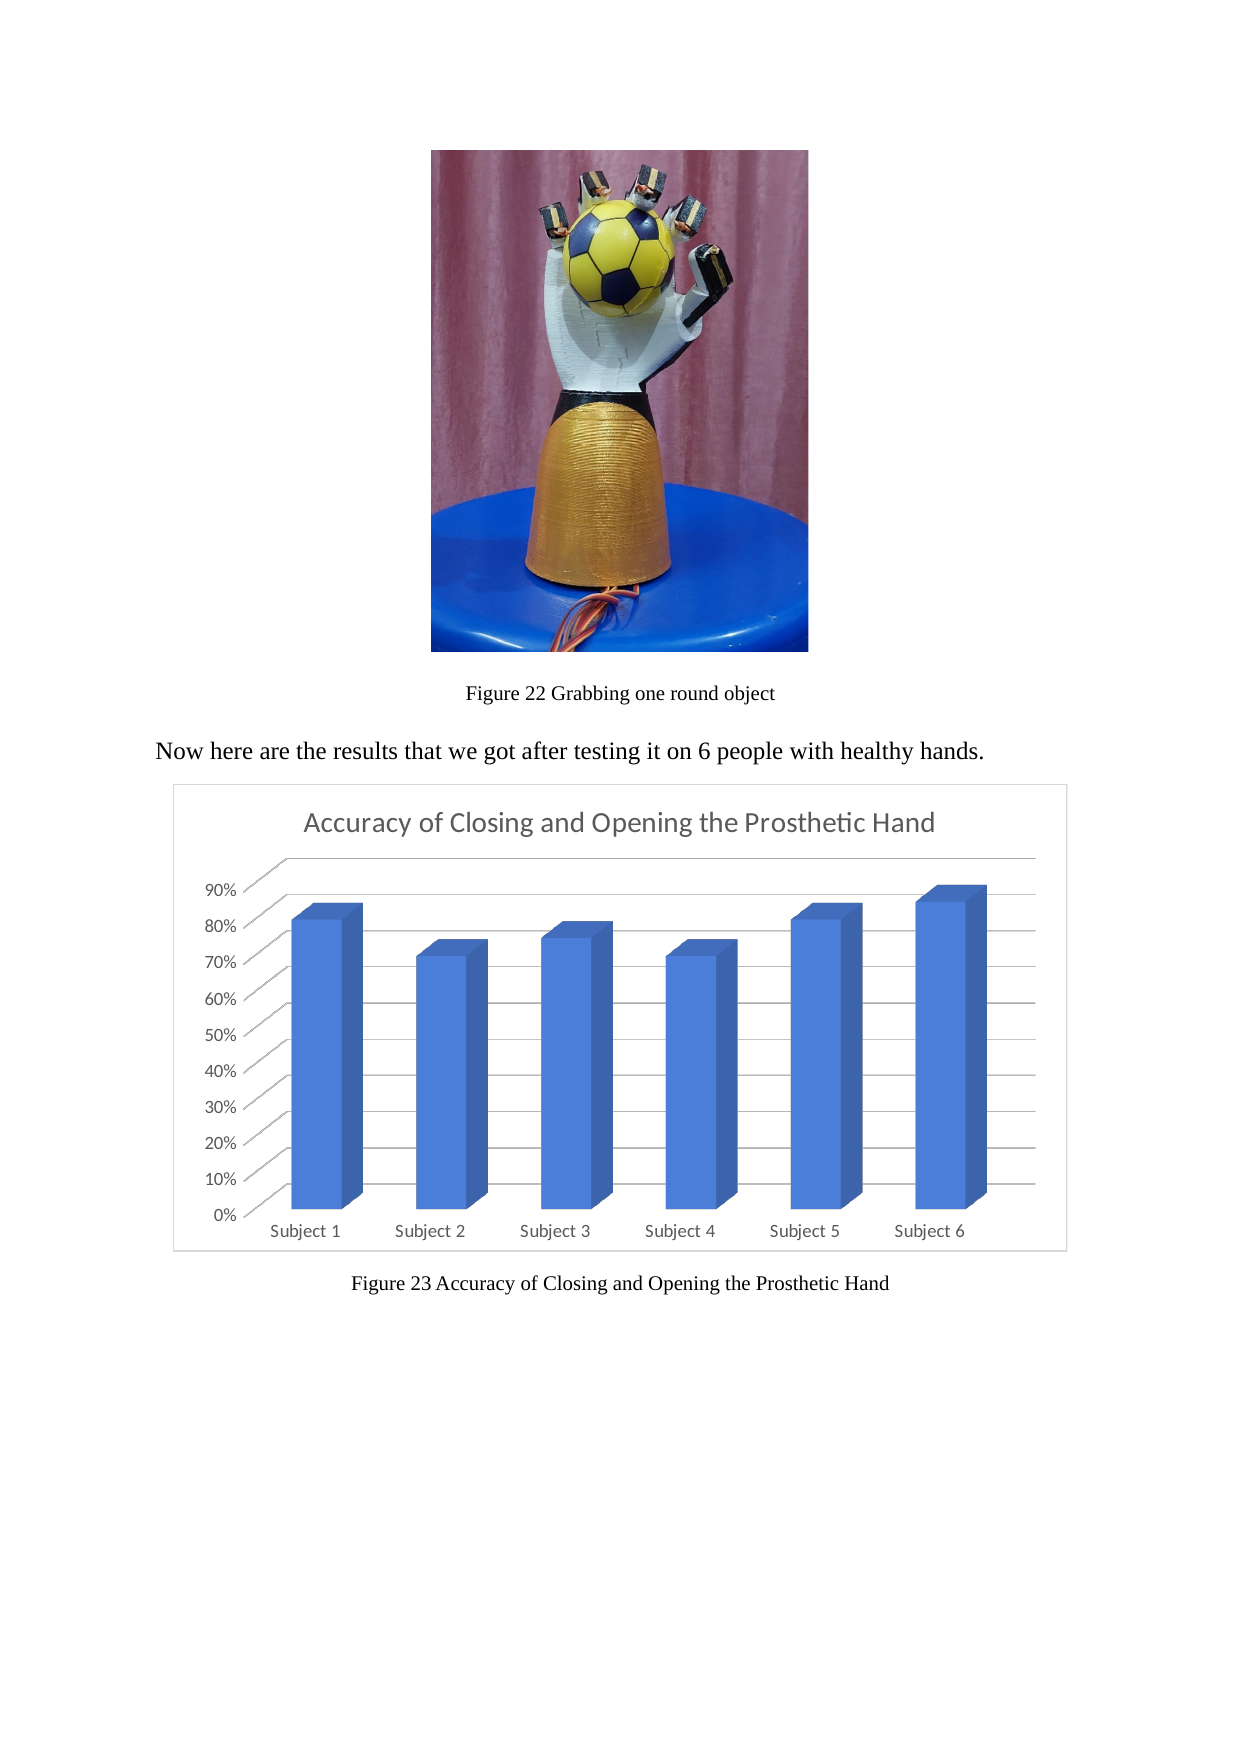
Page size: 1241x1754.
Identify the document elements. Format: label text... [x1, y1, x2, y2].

picture [431, 150, 809, 652]
text Figure 23 Accuracy of Closing and Opening the Prosthetic Hand [150, 1271, 1090, 1295]
text Now here are the results that we got after testing it on 6 people with healthy hands. [150, 682, 1090, 765]
